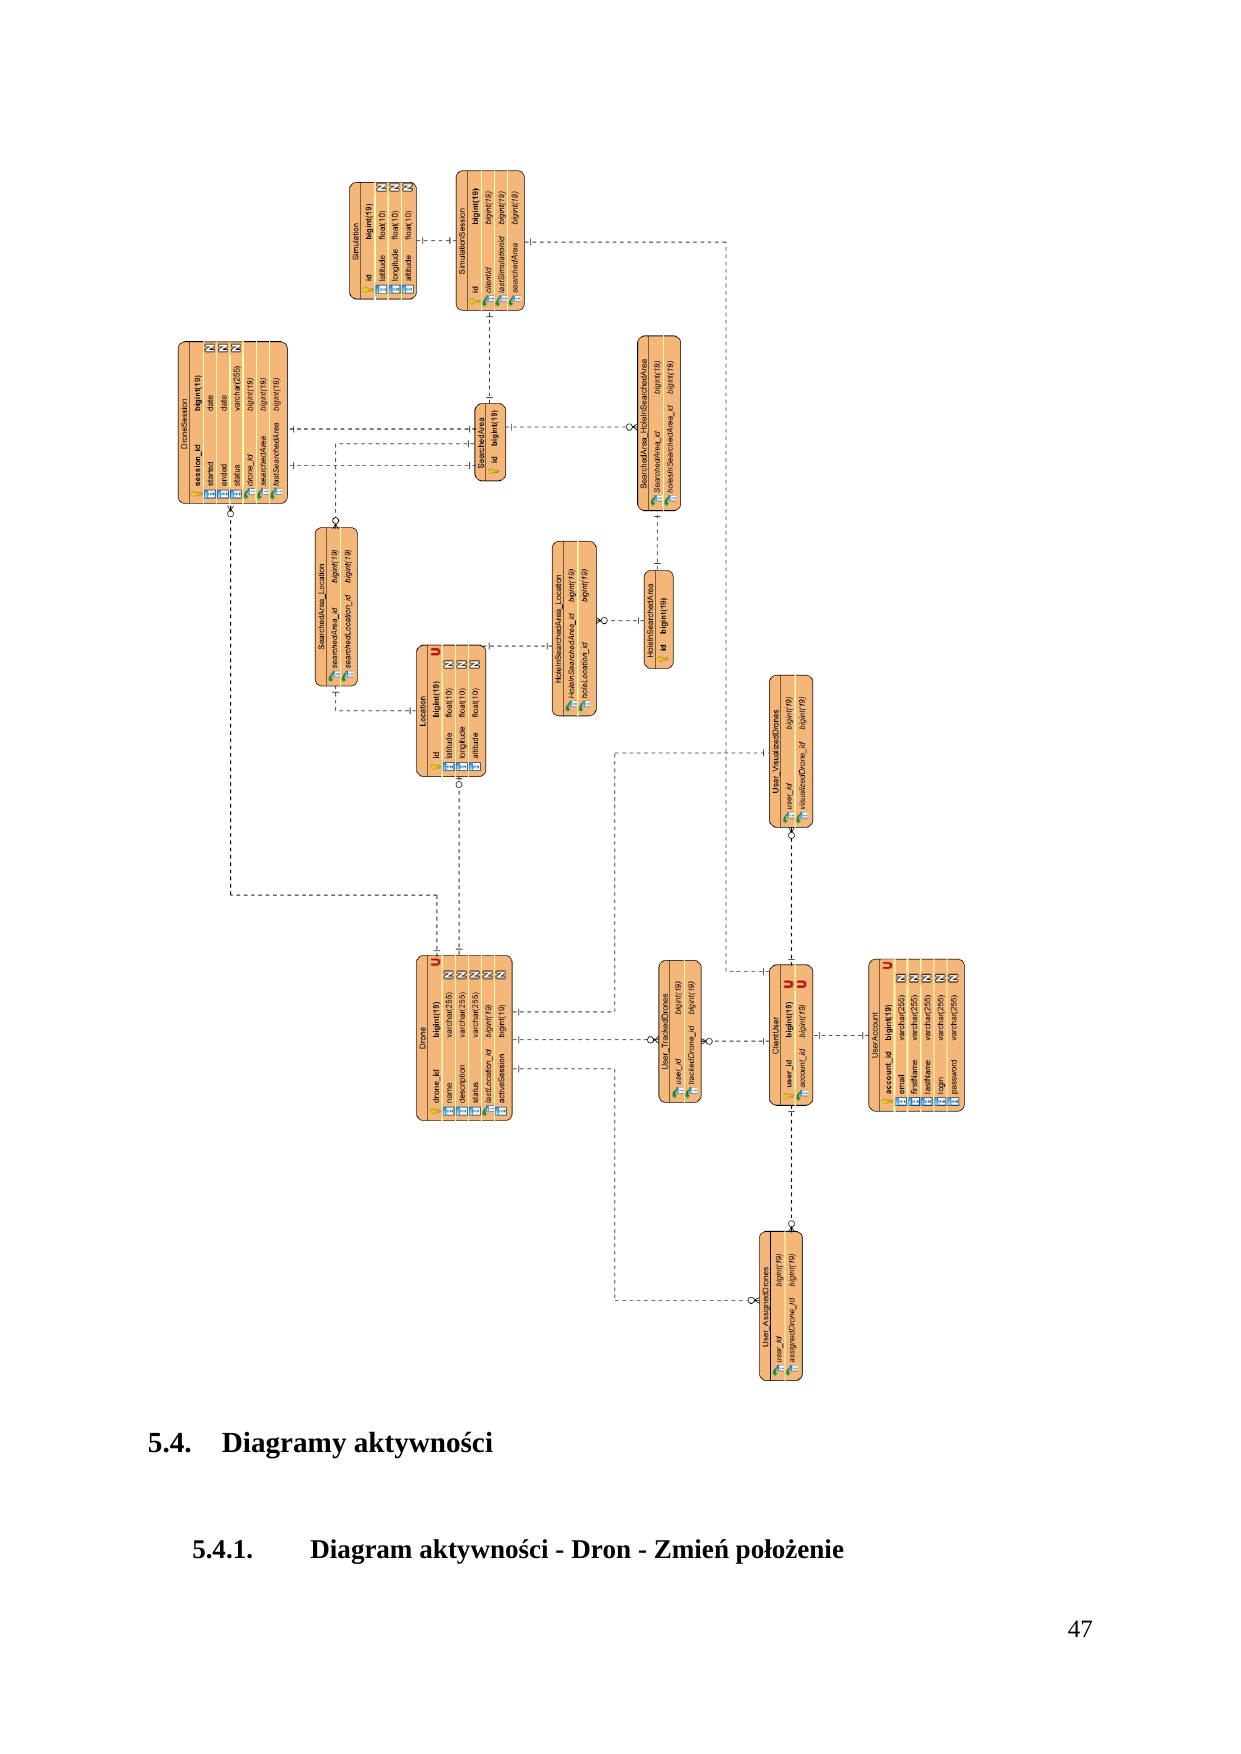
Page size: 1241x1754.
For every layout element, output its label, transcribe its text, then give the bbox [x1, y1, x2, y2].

picture [147, 147, 1003, 1388]
subtitle Diagram aktywności - Dron - Zmień położenie [192, 1534, 1092, 1565]
subtitle Diagramy aktywności [148, 1425, 1092, 1459]
